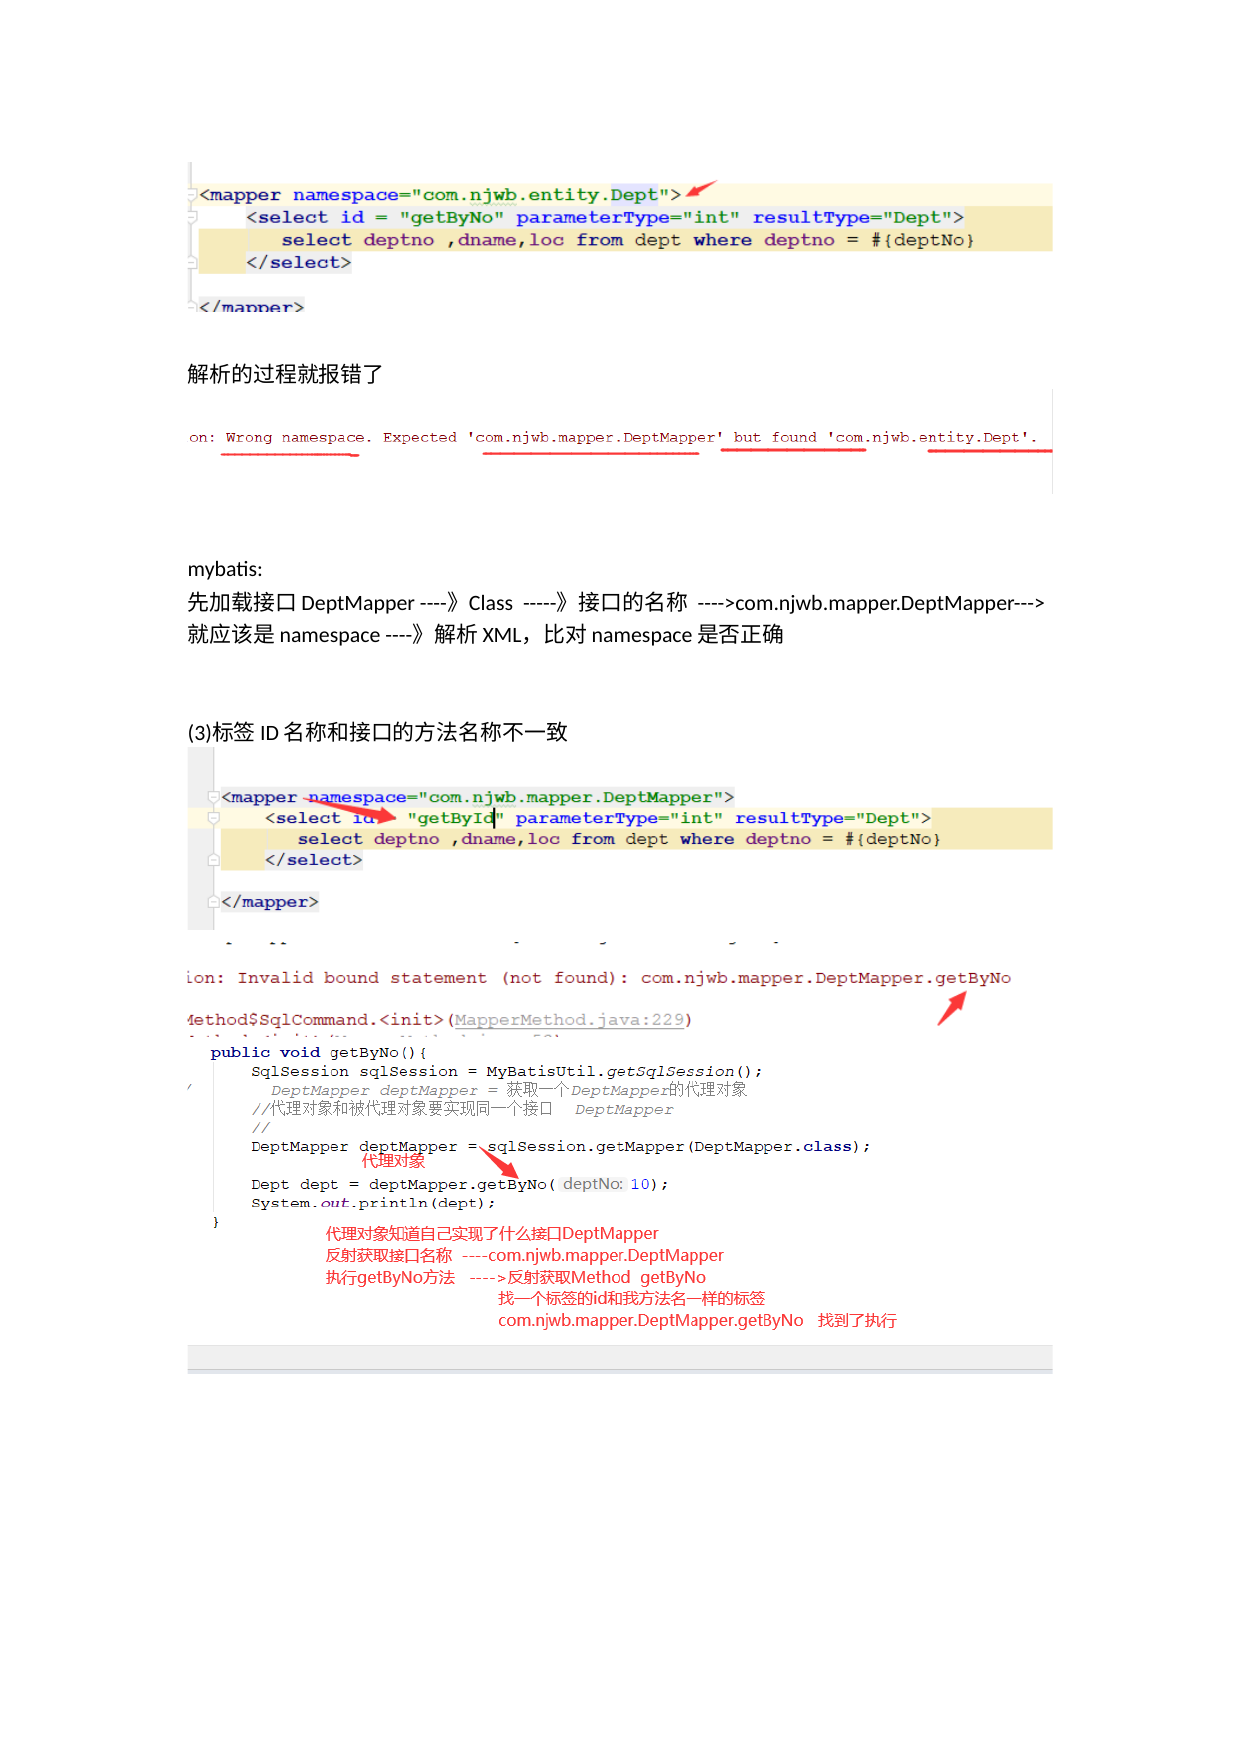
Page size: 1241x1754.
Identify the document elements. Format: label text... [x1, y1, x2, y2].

text 先加载接口DeptMapper ----》Class -----》接口的名称 ---->com.njwb.mapper.DeptMapper---> [187, 584, 1053, 617]
text (3)标签ID名称和接口的方法名称不一致 [187, 714, 1053, 747]
picture [187, 389, 1053, 494]
picture [187, 1039, 1053, 1374]
picture [187, 162, 1053, 312]
text mybatis: [187, 552, 1053, 584]
text 就应该是namespace ----》解析XML，比对namespace是否正确 [187, 617, 1053, 649]
picture [187, 747, 1053, 930]
text 解析的过程就报错了 [187, 357, 1053, 389]
picture [187, 942, 1053, 1037]
